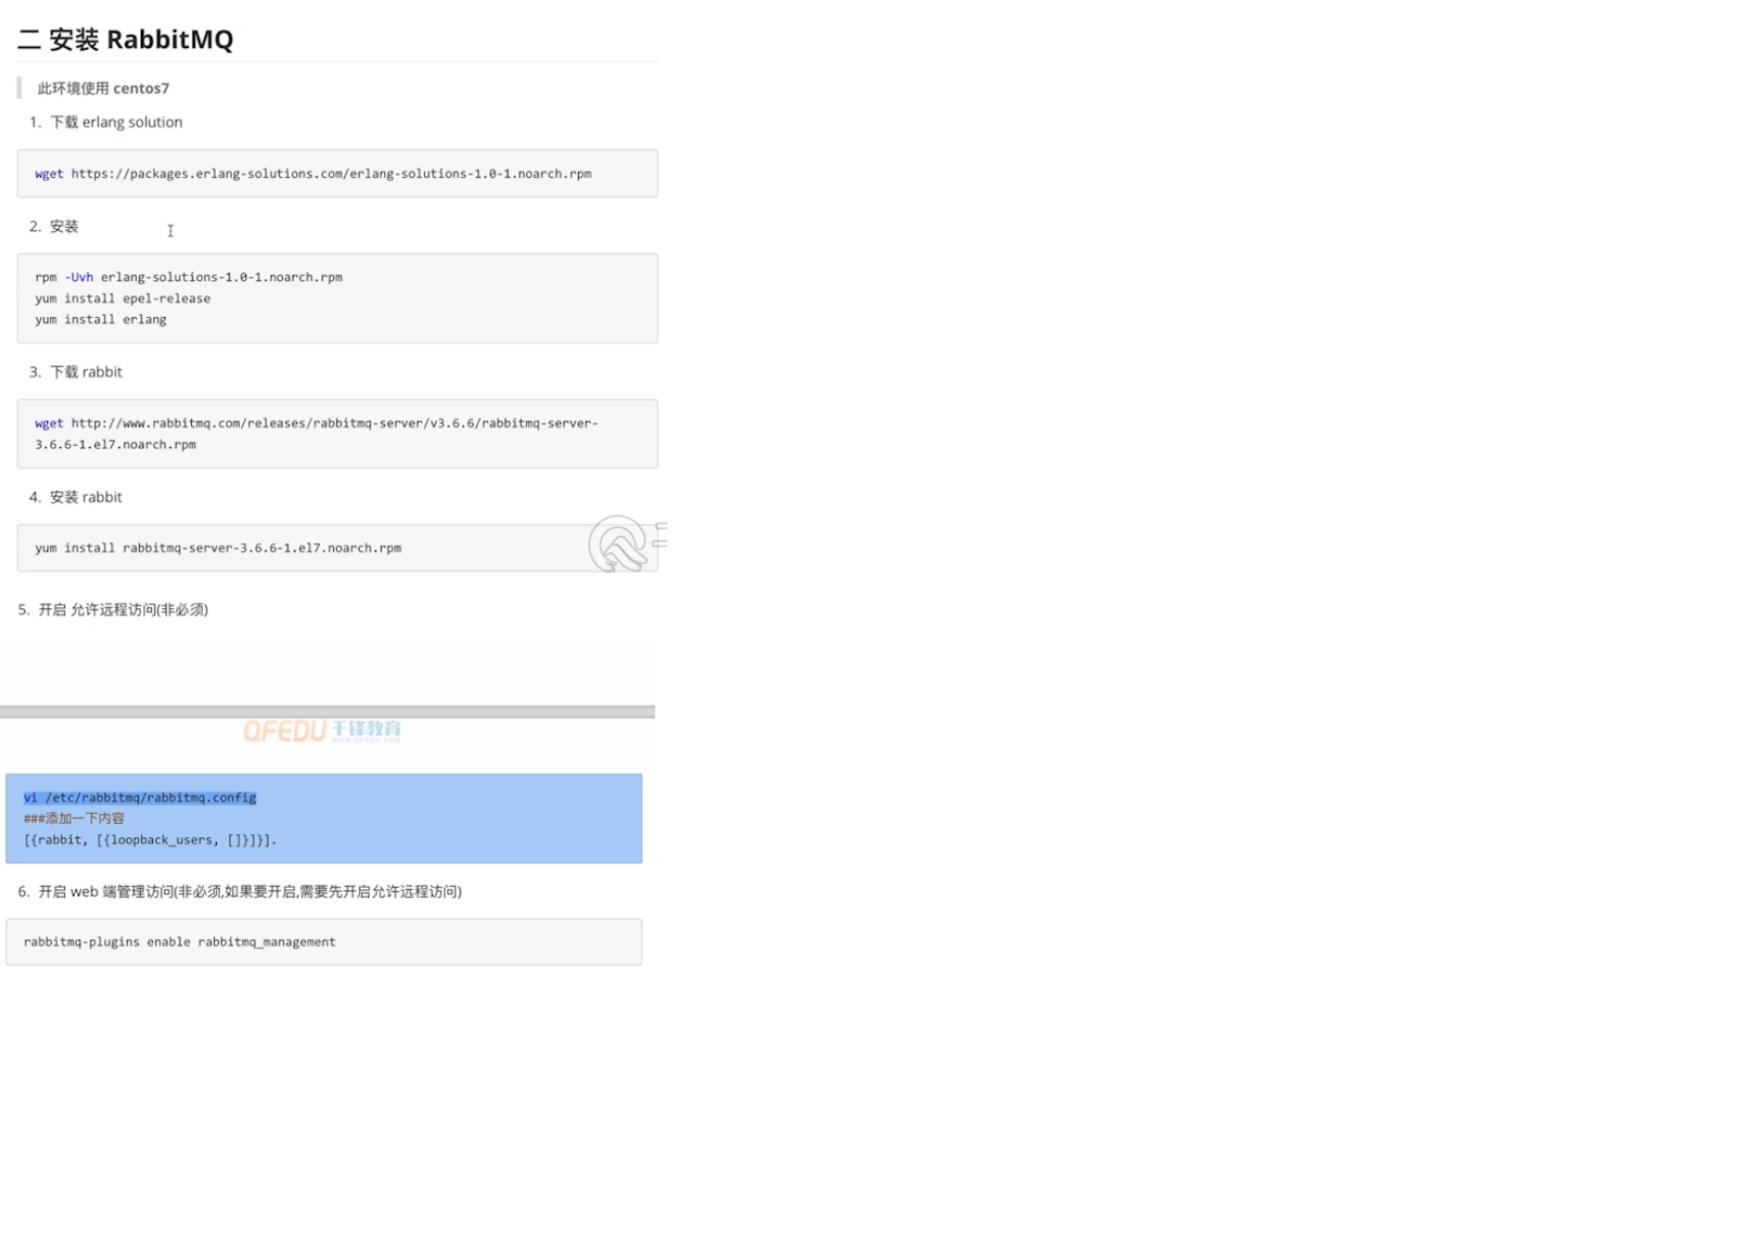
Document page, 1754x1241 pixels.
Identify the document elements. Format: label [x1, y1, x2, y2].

picture [0, 12, 668, 579]
picture [0, 592, 656, 973]
